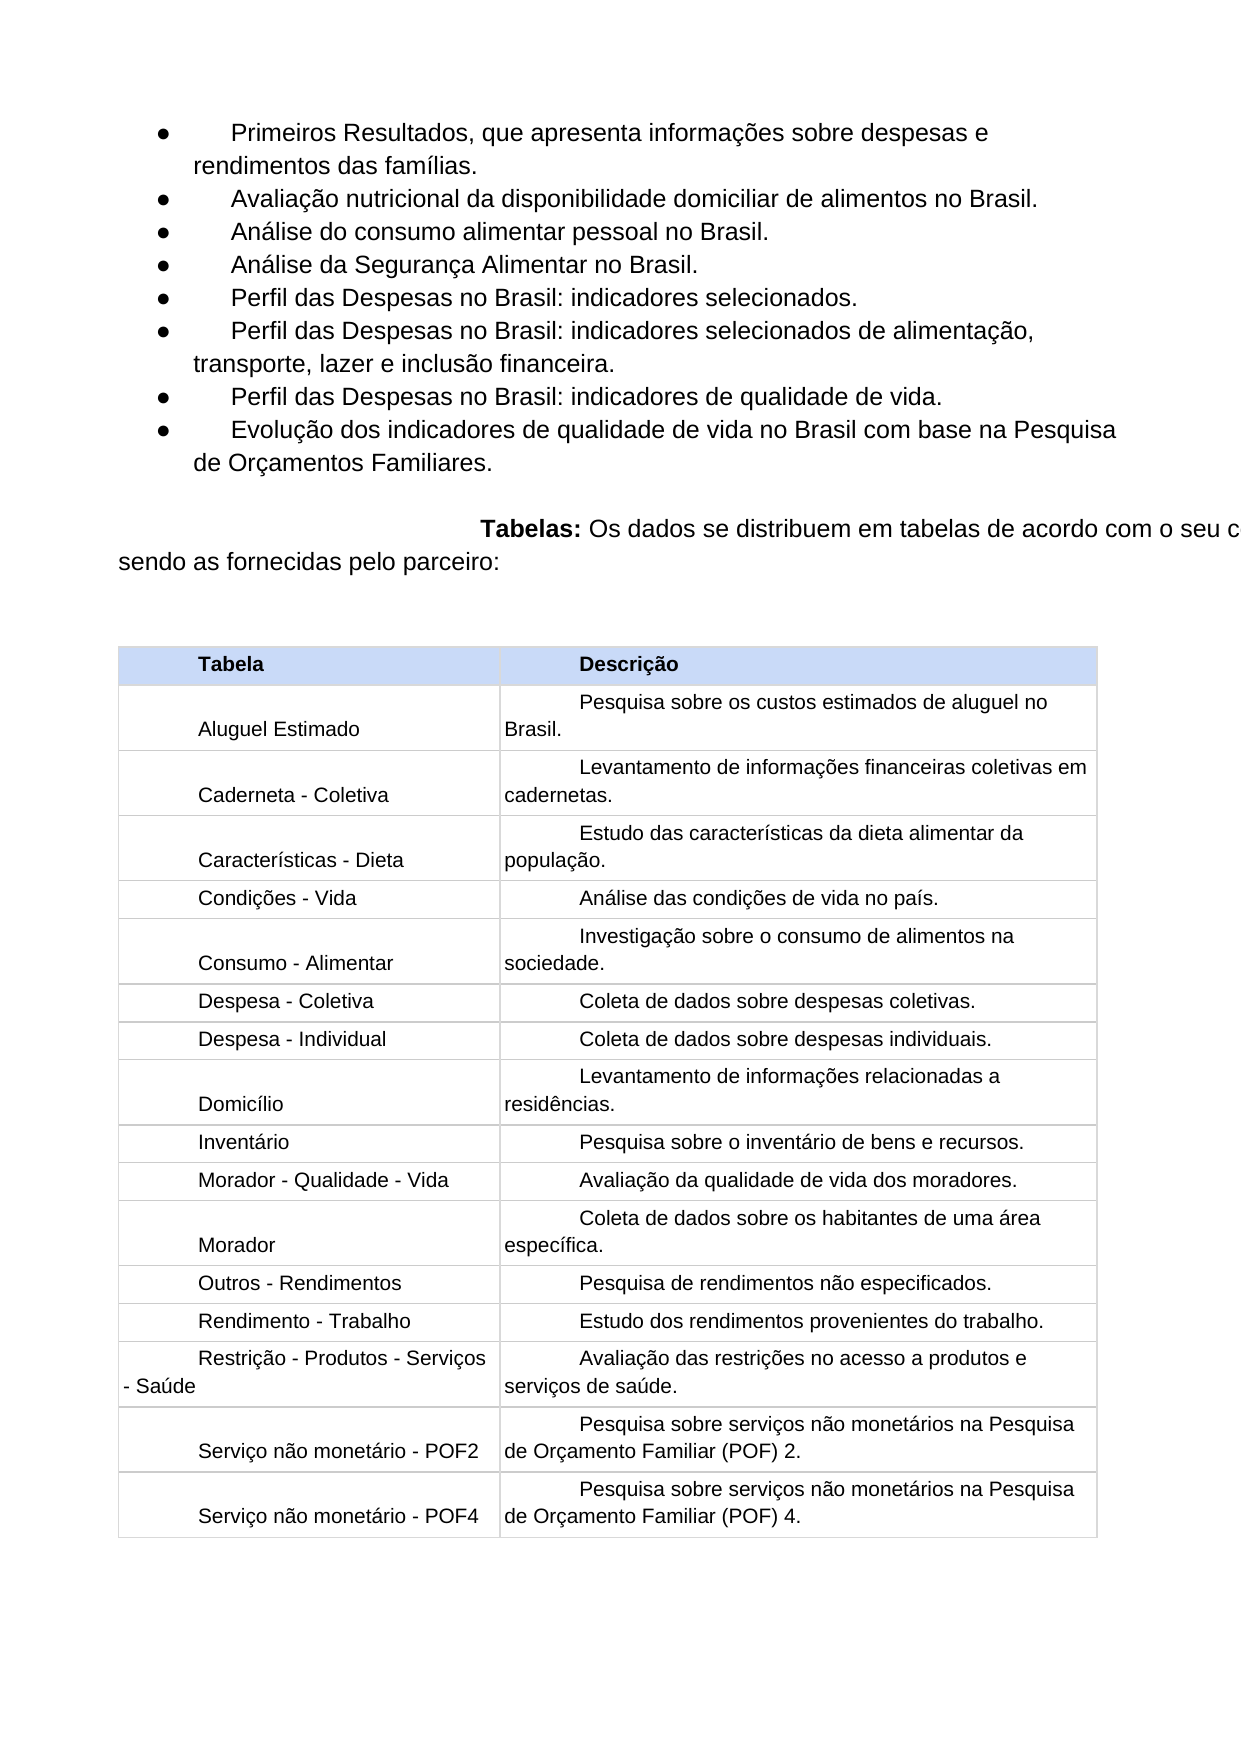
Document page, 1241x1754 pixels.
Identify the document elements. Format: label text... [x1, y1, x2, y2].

list Análise da Segurança Alimentar no Brasil. [156, 250, 1122, 279]
list Perfil das Despesas no Brasil: indicadores selecionados. [156, 283, 1122, 312]
list Perfil das Despesas no Brasil: indicadores de qualidade de vida. [156, 382, 1122, 411]
table_cell Pesquisa de rendimentos não especificados. [501, 1266, 1096, 1303]
table_cell Coleta de dados sobre despesas coletivas. [501, 985, 1096, 1021]
table_cell Pesquisa sobre serviços não monetários na Pesquisa de Orçamento Familiar (POF) 4. [501, 1473, 1096, 1537]
table_cell Estudo das características da dieta alimentar da população. [501, 816, 1096, 880]
list Primeiros Resultados, que apresenta informações sobre despesas e rendimentos das famílias. [156, 118, 1122, 180]
list Avaliação nutricional da disponibilidade domiciliar de alimentos no Brasil. [156, 184, 1122, 213]
table_cell Morador [119, 1201, 499, 1265]
table_cell Estudo dos rendimentos provenientes do trabalho. [501, 1304, 1096, 1341]
table_cell Morador - Qualidade - Vida [119, 1163, 499, 1200]
table_header Tabela [119, 648, 499, 684]
table_cell Rendimento - Trabalho [119, 1304, 499, 1341]
table_cell Avaliação da qualidade de vida dos moradores. [501, 1163, 1096, 1200]
table_cell Pesquisa sobre o inventário de bens e recursos. [501, 1126, 1096, 1162]
table_cell Avaliação das restrições no acesso a produtos e serviços de saúde. [501, 1342, 1096, 1406]
text Tabelas: Os dados se distribuem em tabelas de acordo com o seu conteúdo, sendo as fornecidas pelo parceiro: [118, 514, 1122, 576]
table_cell Inventário [119, 1126, 499, 1162]
table_cell Serviço não monetário - POF4 [119, 1473, 499, 1537]
list Análise do consumo alimentar pessoal no Brasil. [156, 217, 1122, 246]
table_cell Serviço não monetário - POF2 [119, 1408, 499, 1471]
table_cell Outros - Rendimentos [119, 1266, 499, 1303]
table_cell Características - Dieta [119, 816, 499, 880]
table_cell Levantamento de informações relacionadas a residências. [501, 1060, 1096, 1124]
table_cell Condições - Vida [119, 881, 499, 918]
table_cell Despesa - Individual [119, 1023, 499, 1059]
table_cell Análise das condições de vida no país. [501, 881, 1096, 918]
table_cell Despesa - Coletiva [119, 985, 499, 1021]
table_cell Coleta de dados sobre despesas individuais. [501, 1023, 1096, 1059]
table_cell Domicílio [119, 1060, 499, 1124]
table_cell Coleta de dados sobre os habitantes de uma área específica. [501, 1201, 1096, 1265]
list Evolução dos indicadores de qualidade de vida no Brasil com base na Pesquisa de Orçamentos Familiares. [156, 415, 1122, 477]
table_cell Investigação sobre o consumo de alimentos na sociedade. [501, 919, 1096, 983]
table_cell Aluguel Estimado [119, 686, 499, 749]
table_header Descrição [501, 648, 1096, 684]
table_cell Pesquisa sobre serviços não monetários na Pesquisa de Orçamento Familiar (POF) 2. [501, 1408, 1096, 1471]
table_cell Levantamento de informações financeiras coletivas em cadernetas. [501, 751, 1096, 815]
list Perfil das Despesas no Brasil: indicadores selecionados de alimentação, transporte, lazer e inclusão financeira. [156, 316, 1122, 378]
table_cell Pesquisa sobre os custos estimados de aluguel no Brasil. [501, 686, 1096, 749]
table_cell Restrição - Produtos - Serviços - Saúde [119, 1342, 499, 1406]
table_cell Consumo - Alimentar [119, 919, 499, 983]
table_cell Caderneta - Coletiva [119, 751, 499, 815]
